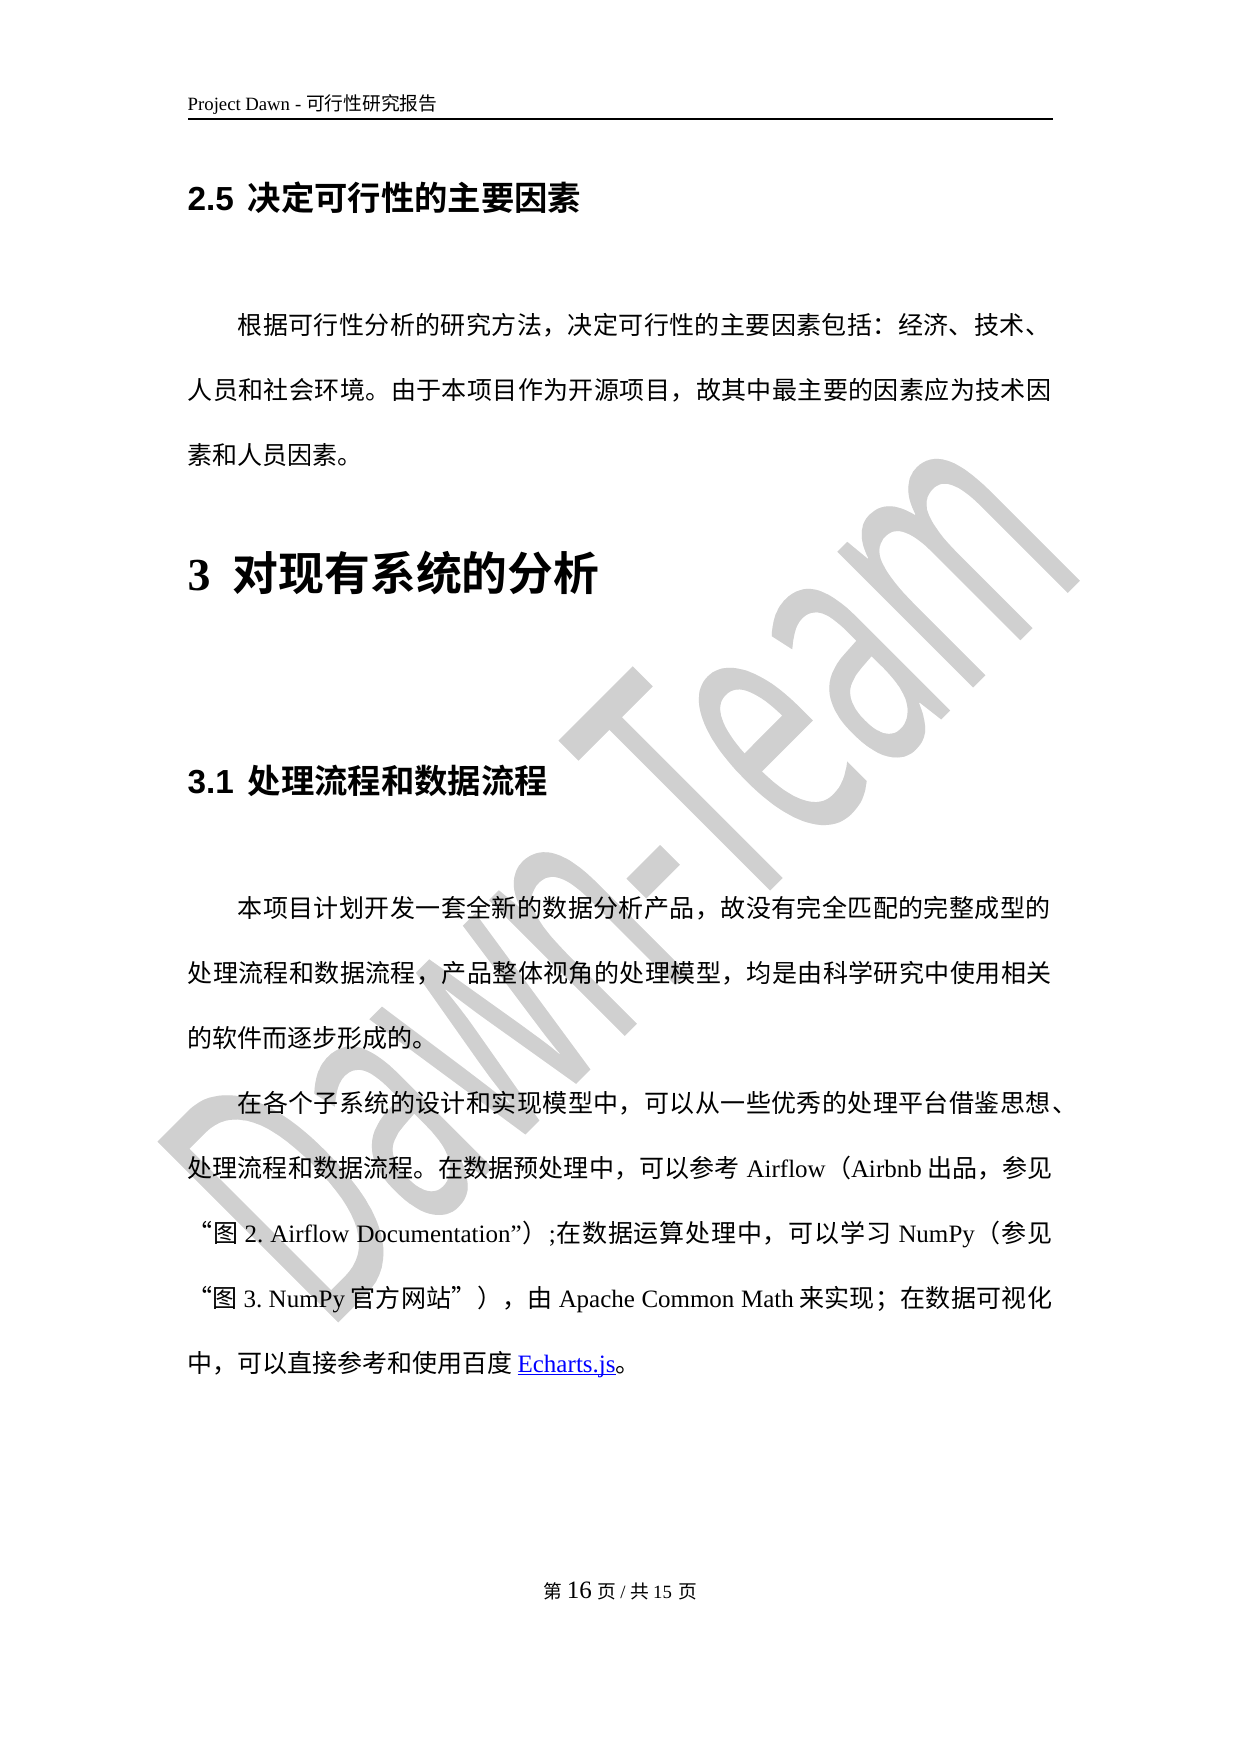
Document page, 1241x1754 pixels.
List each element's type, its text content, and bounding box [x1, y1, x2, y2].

subtitle 决定可行性的主要因素 [187, 164, 1053, 229]
text 在各个子系统的设计和实现模型中，可以从一些优秀的处理平台借鉴思想、处理流程和数据流程。在数据预处理中，可以参考Airflow（Airbnb出品，参见“图2. Airflow Documentation”）;在数据运算处理中，可以学习NumPy（参见“图3. NumPy官方网站”），由Apache Common Math来实现；在数据可视化中，可以直接参考和使用百度Echarts.js。 [187, 1069, 1053, 1394]
subtitle 处理流程和数据流程 [187, 747, 1053, 812]
text 根据可行性分析的研究方法，决定可行性的主要因素包括：经济、技术、人员和社会环境。由于本项目作为开源项目，故其中最主要的因素应为技术因素和人员因素。 [187, 291, 1053, 486]
subtitle 对现有系统的分析 [187, 521, 1053, 619]
text 本项目计划开发一套全新的数据分析产品，故没有完全匹配的完整成型的处理流程和数据流程，产品整体视角的处理模型，均是由科学研究中使用相关的软件而逐步形成的。 [187, 874, 1053, 1069]
